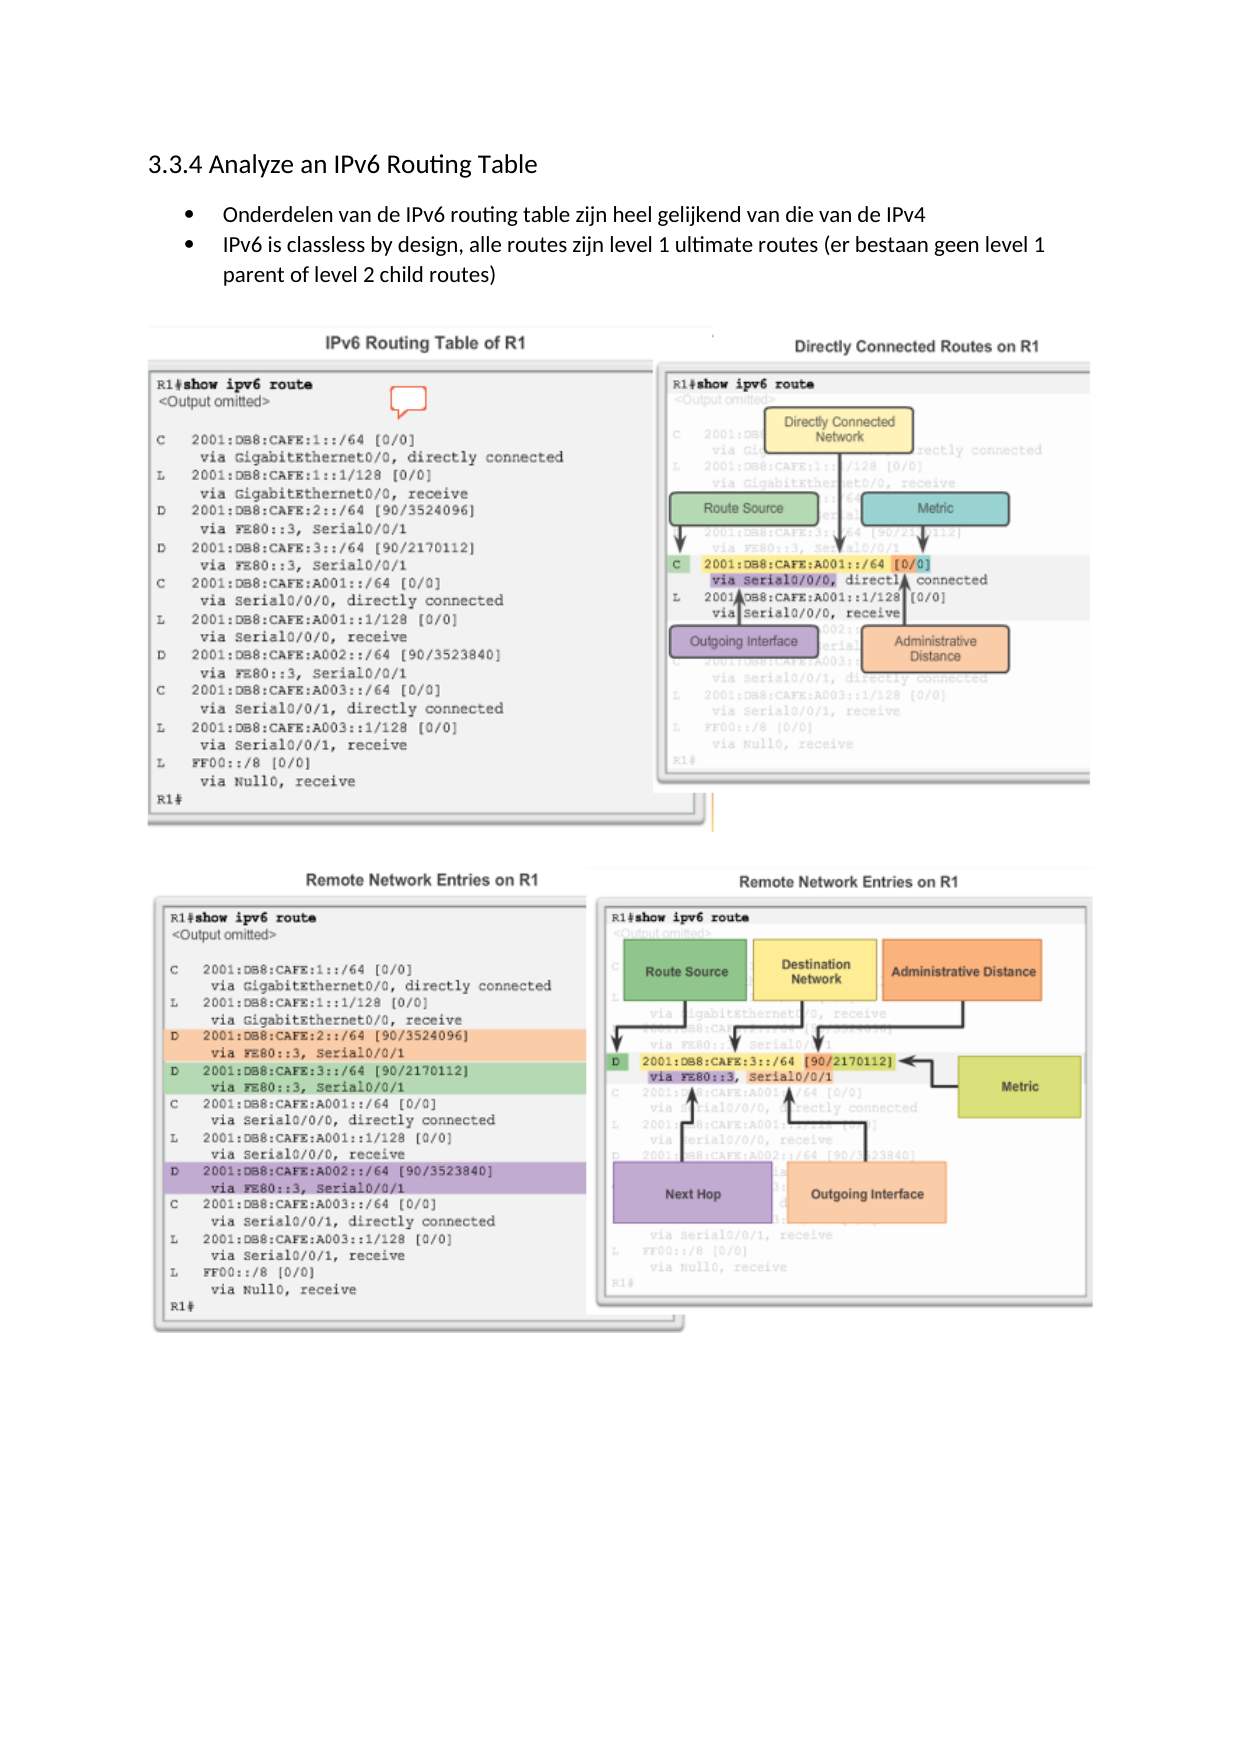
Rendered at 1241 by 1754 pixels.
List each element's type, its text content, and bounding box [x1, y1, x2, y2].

picture [147, 850, 1093, 1333]
list IPv6 is classless by design, alle routes zijn level 1 ultimate routes (er bestaan geen level 1 parent of level 2 child routes) [185, 230, 1093, 288]
picture [147, 307, 1093, 832]
list Onderdelen van de IPv6 routing table zijn heel gelijkend van die van de IPv4 [185, 200, 1093, 228]
text 3.3.4 Analyze an IPv6 Routing Table [148, 148, 1093, 181]
